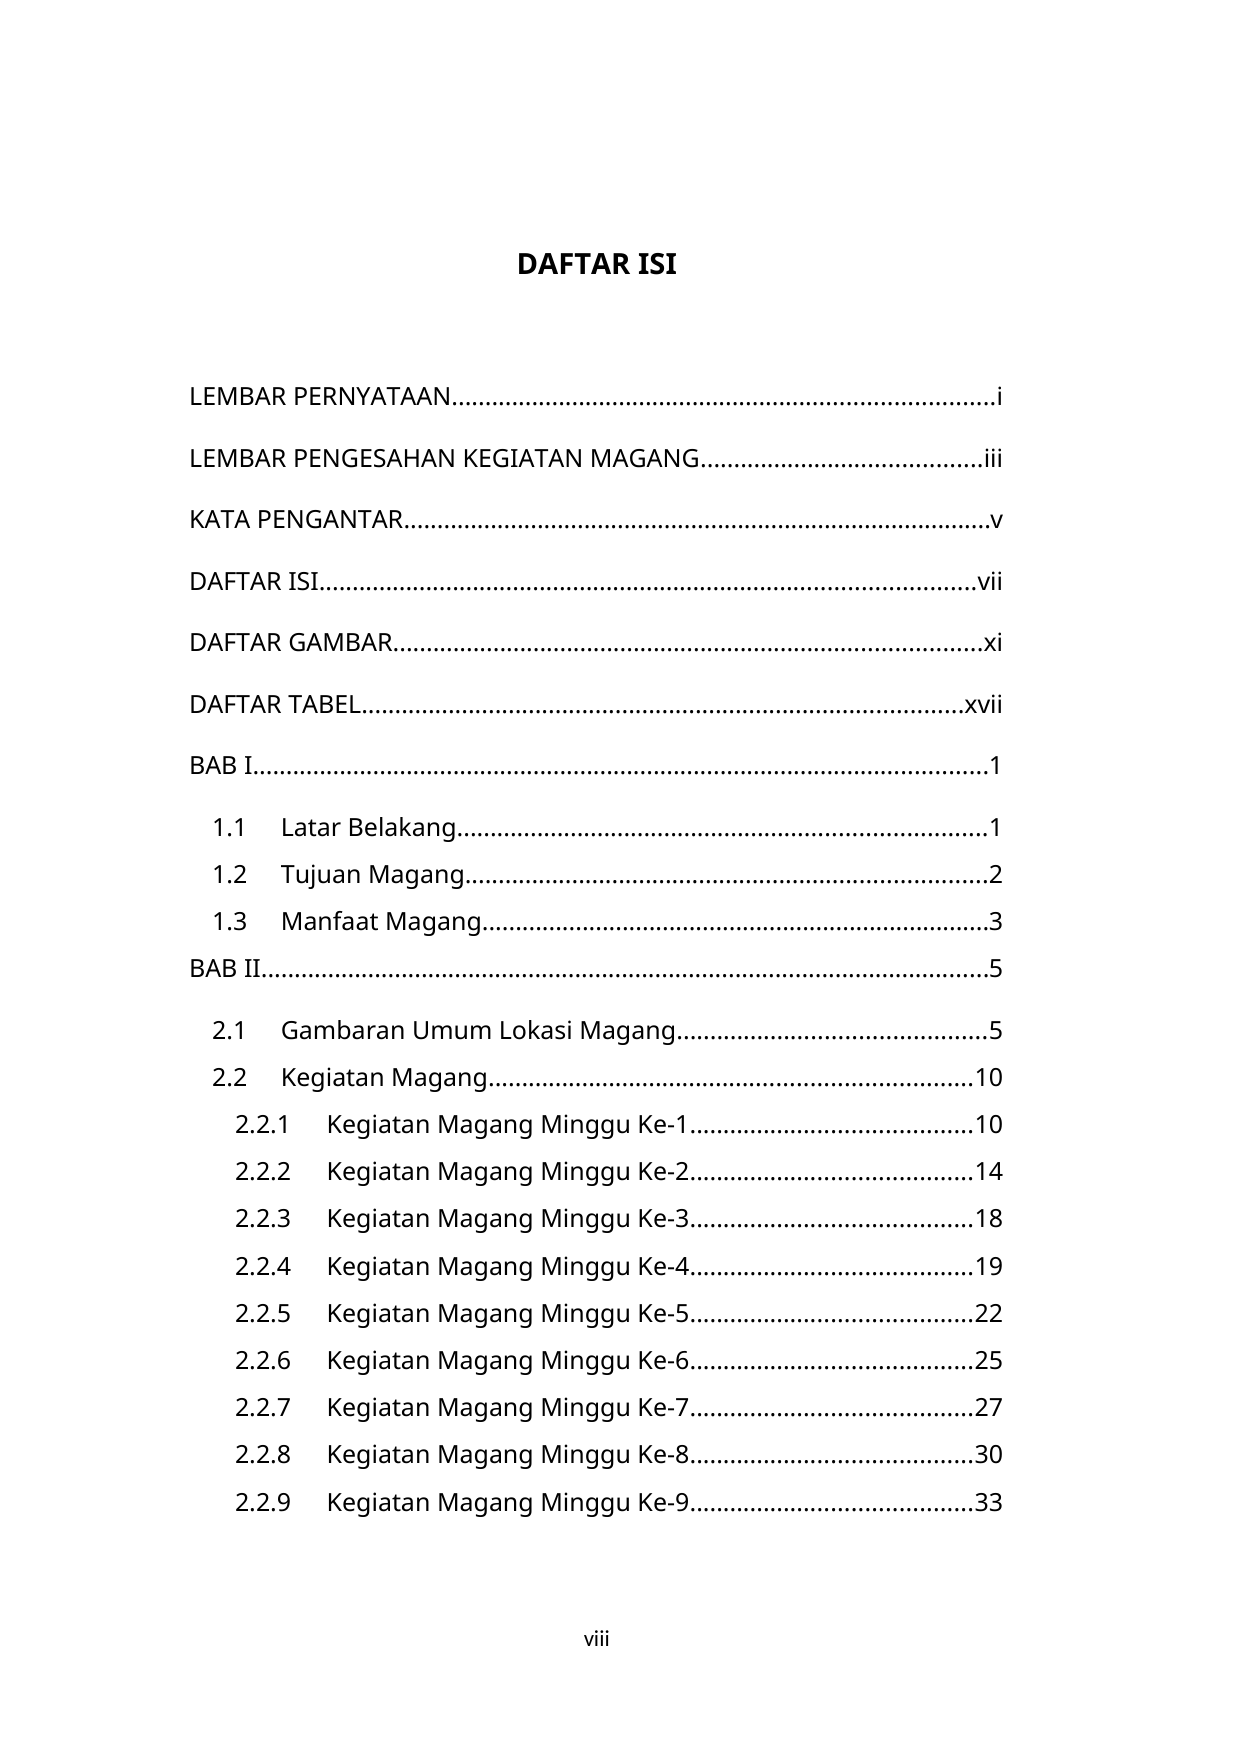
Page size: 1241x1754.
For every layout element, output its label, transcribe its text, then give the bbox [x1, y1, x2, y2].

subtitle DAFTAR ISI [189, 243, 1004, 283]
